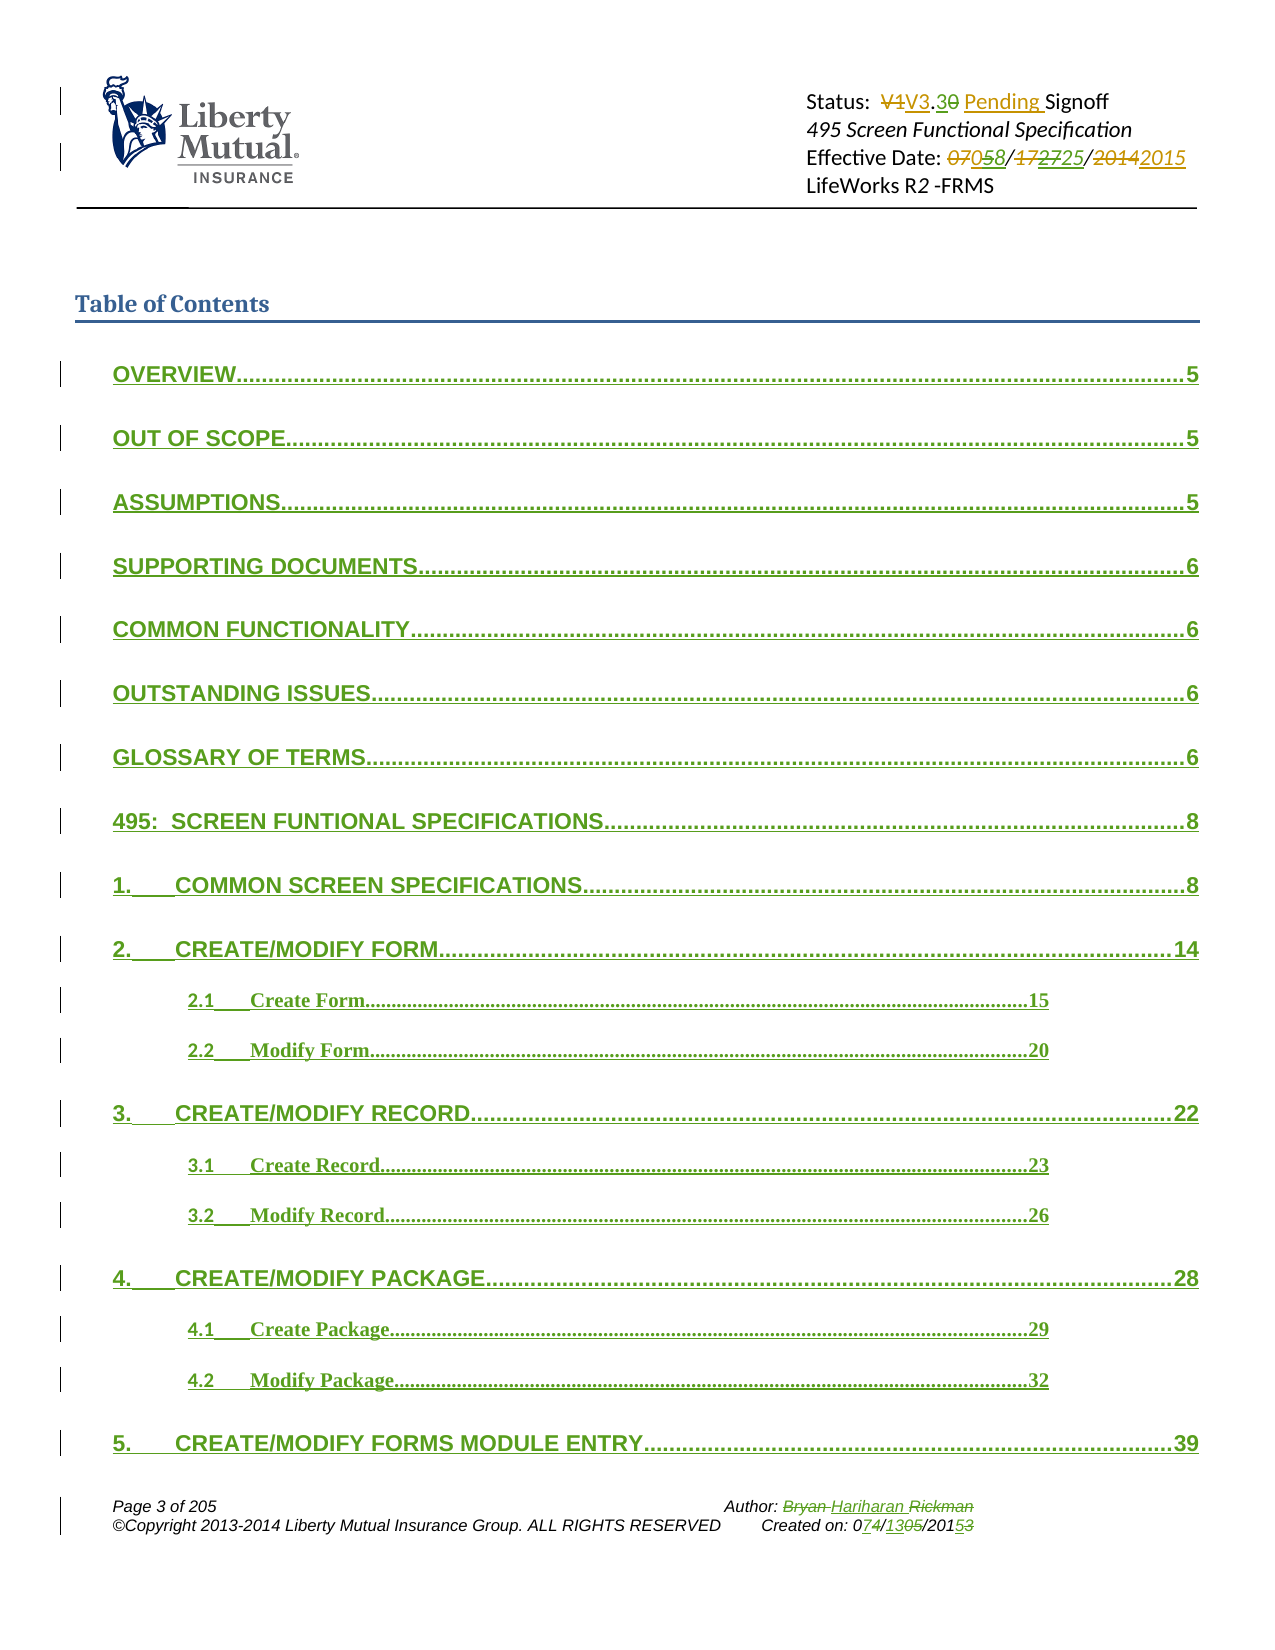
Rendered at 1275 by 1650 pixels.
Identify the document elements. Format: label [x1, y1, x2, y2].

picture [80, 52, 322, 206]
